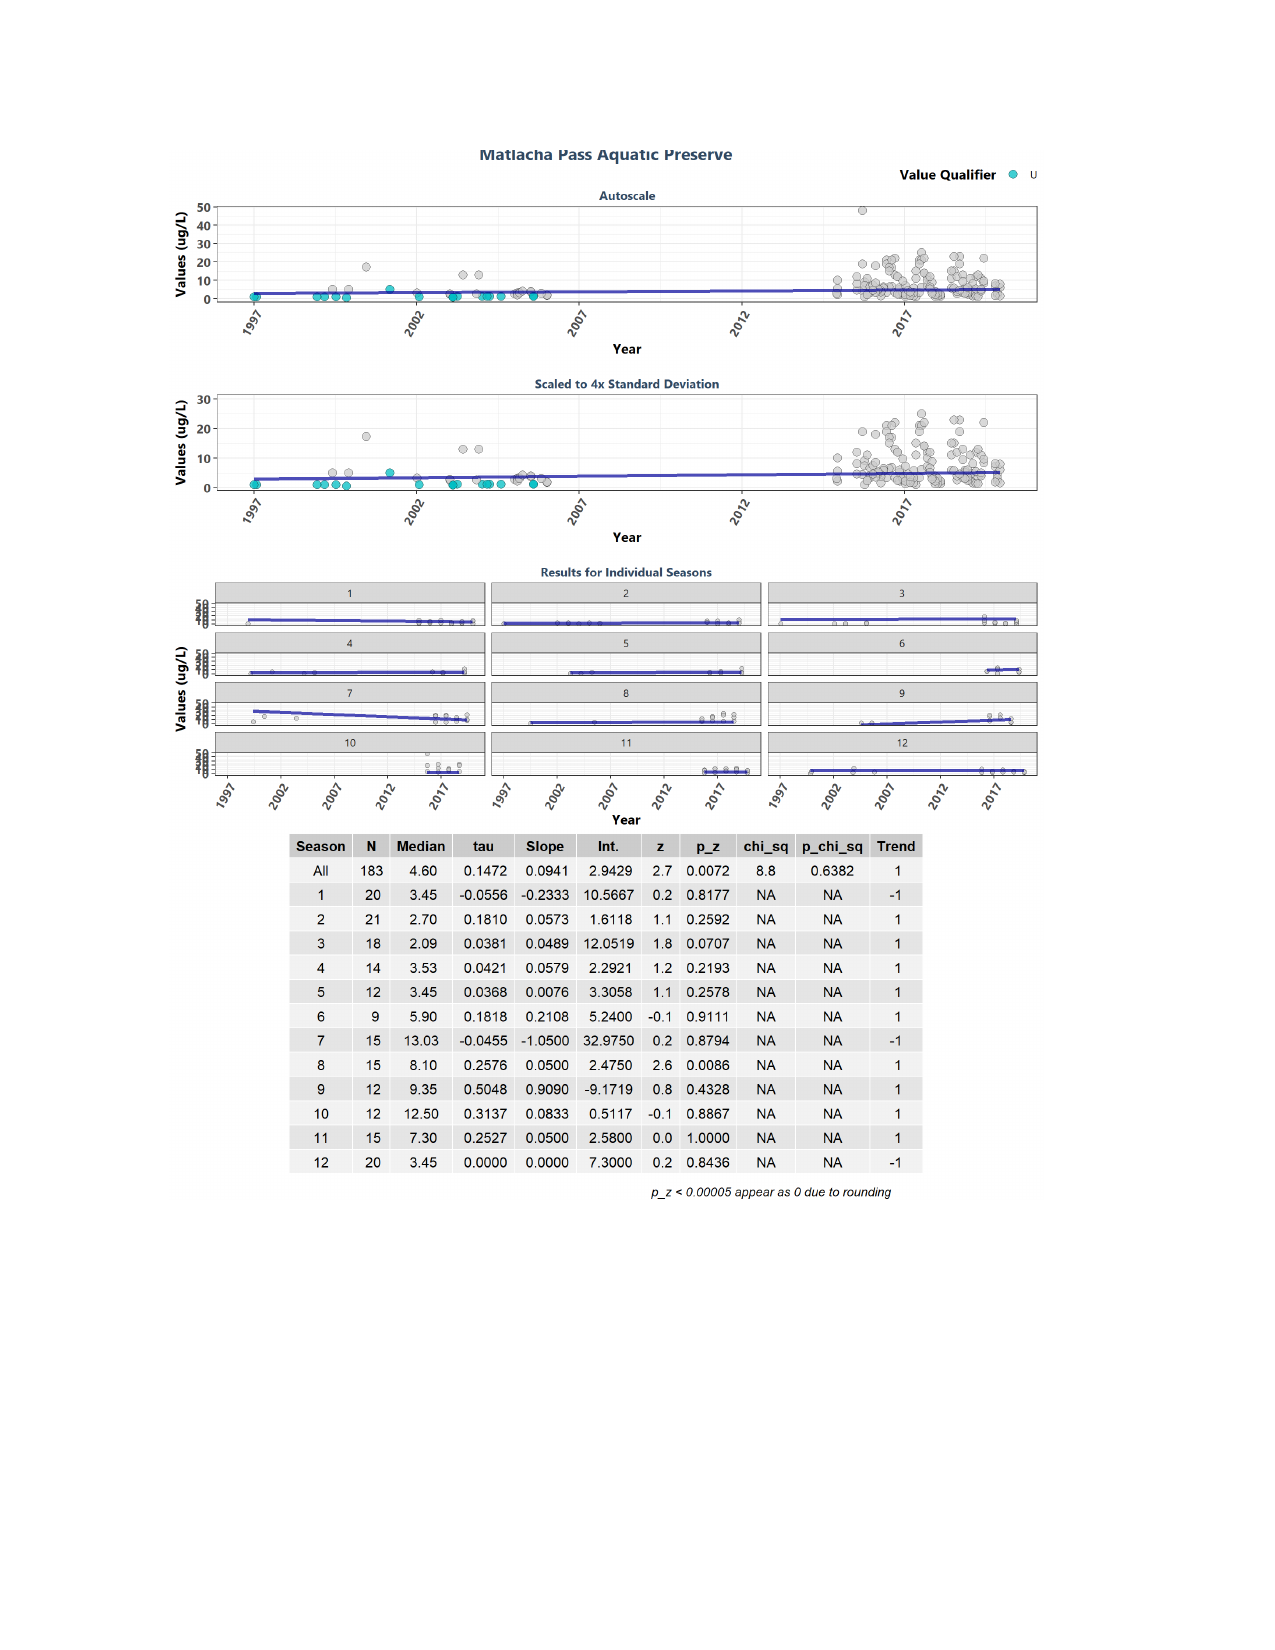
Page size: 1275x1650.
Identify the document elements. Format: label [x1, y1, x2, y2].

picture [168, 150, 1044, 1200]
